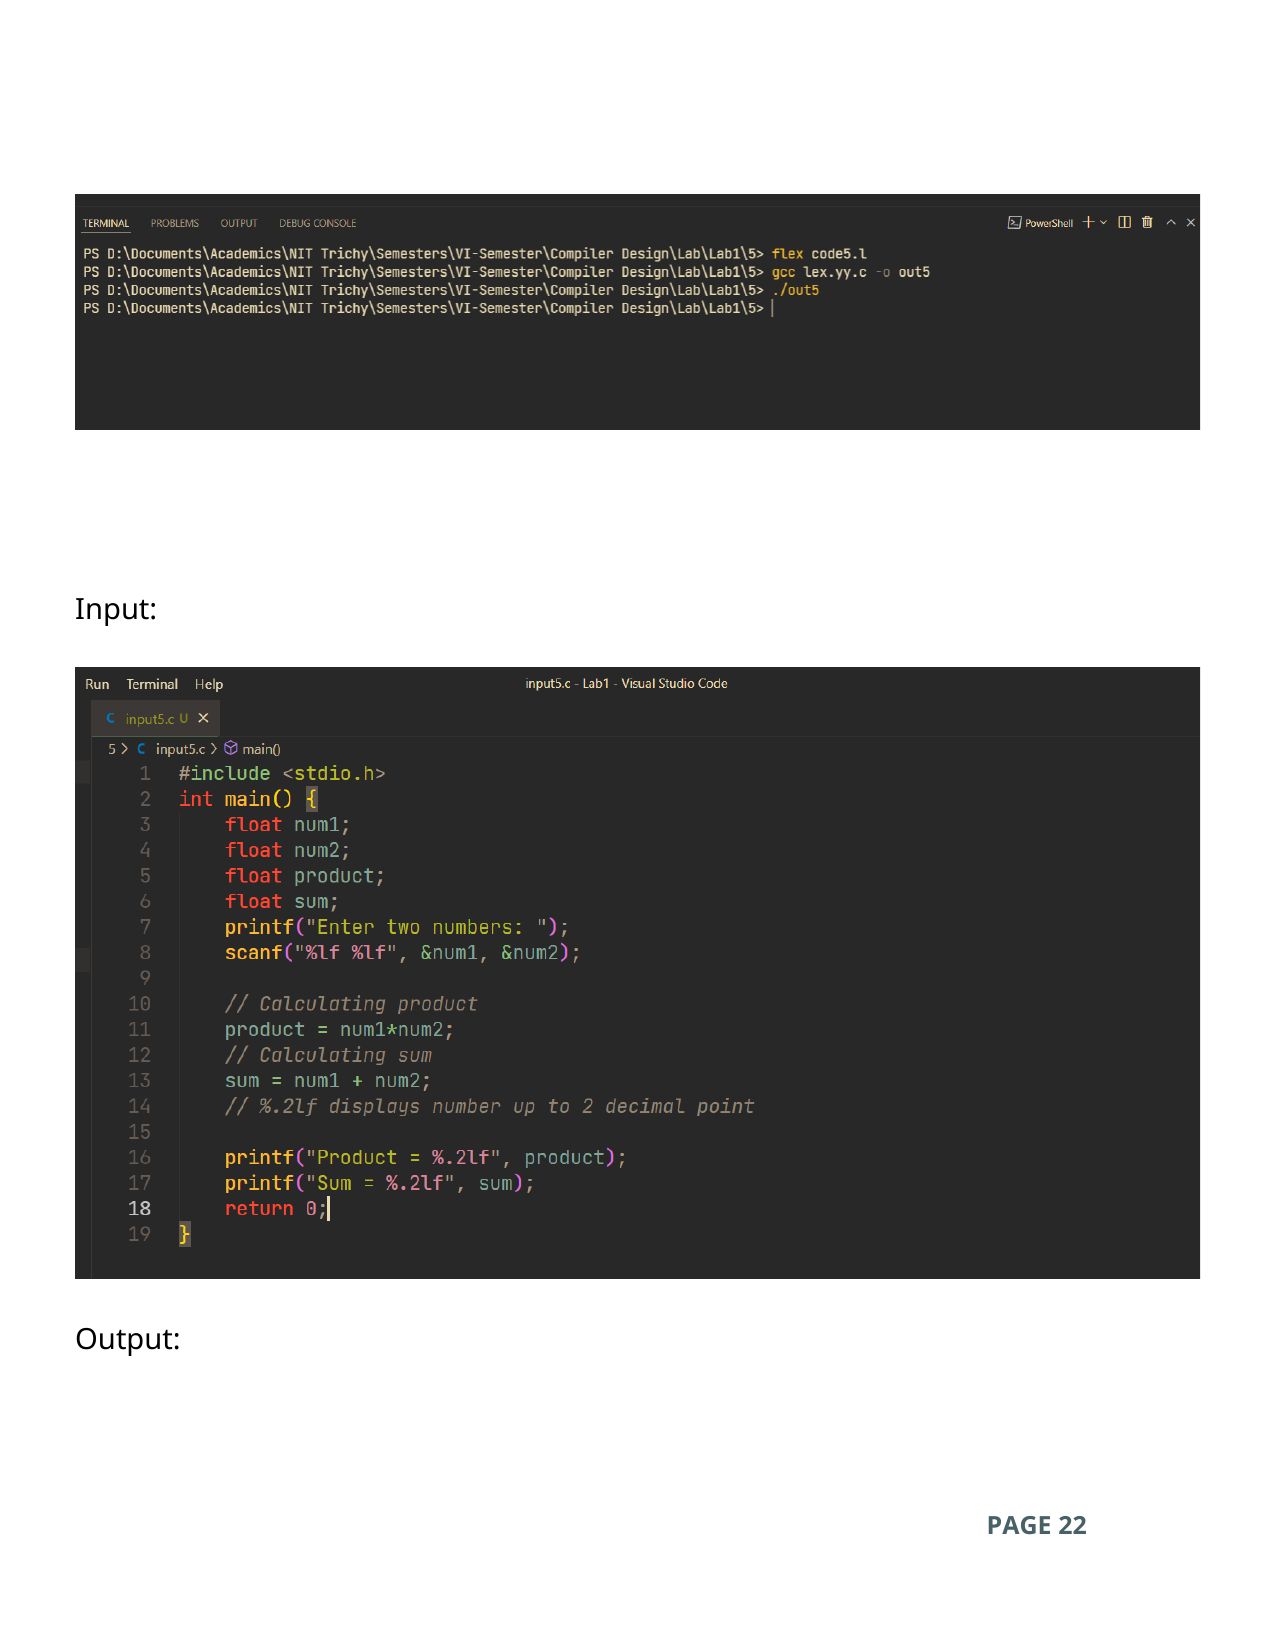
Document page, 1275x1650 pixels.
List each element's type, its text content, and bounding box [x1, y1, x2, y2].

text Output: [75, 1318, 1200, 1358]
picture [75, 667, 1200, 1279]
picture [75, 194, 1200, 430]
text Input: [75, 588, 1200, 628]
